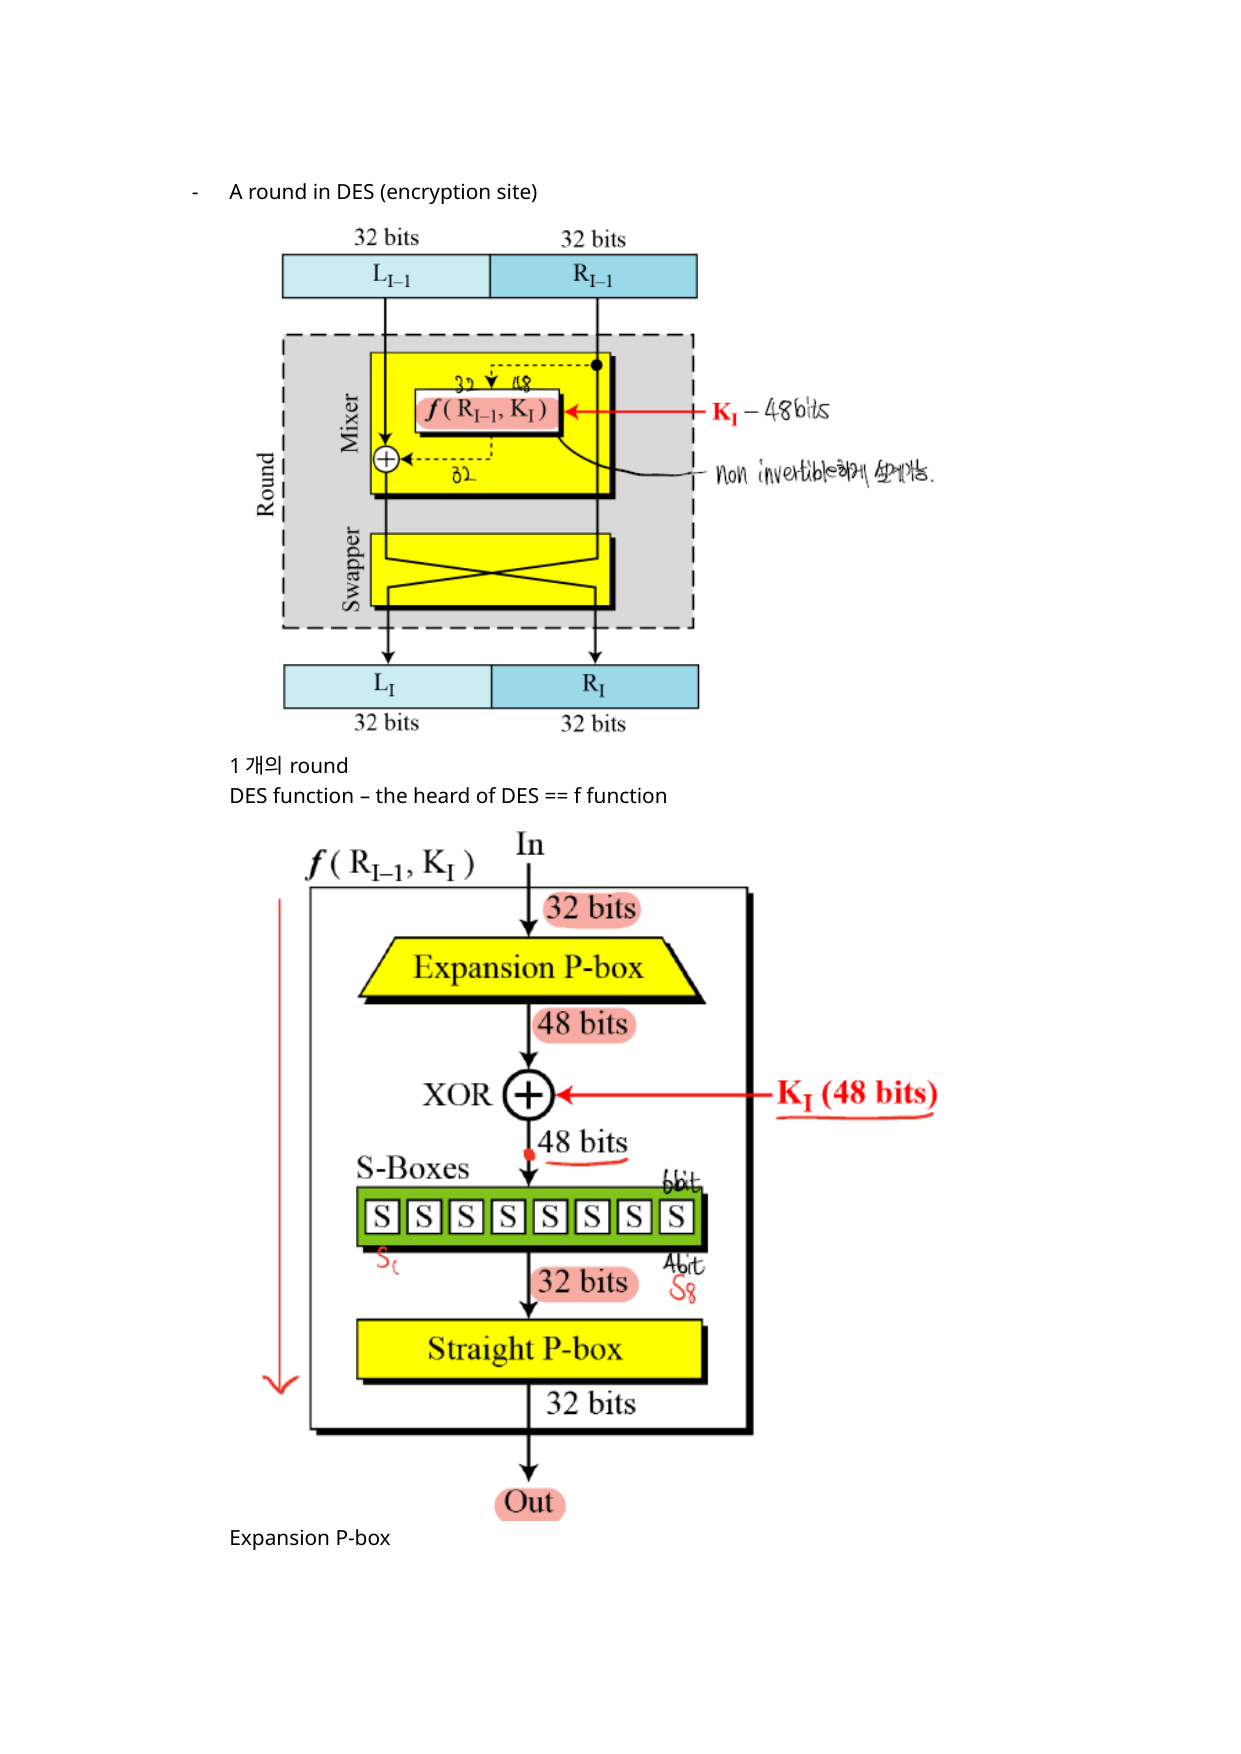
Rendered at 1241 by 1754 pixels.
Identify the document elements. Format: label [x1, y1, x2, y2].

list [192, 177, 1090, 1551]
picture [229, 207, 938, 747]
picture [229, 812, 938, 1521]
